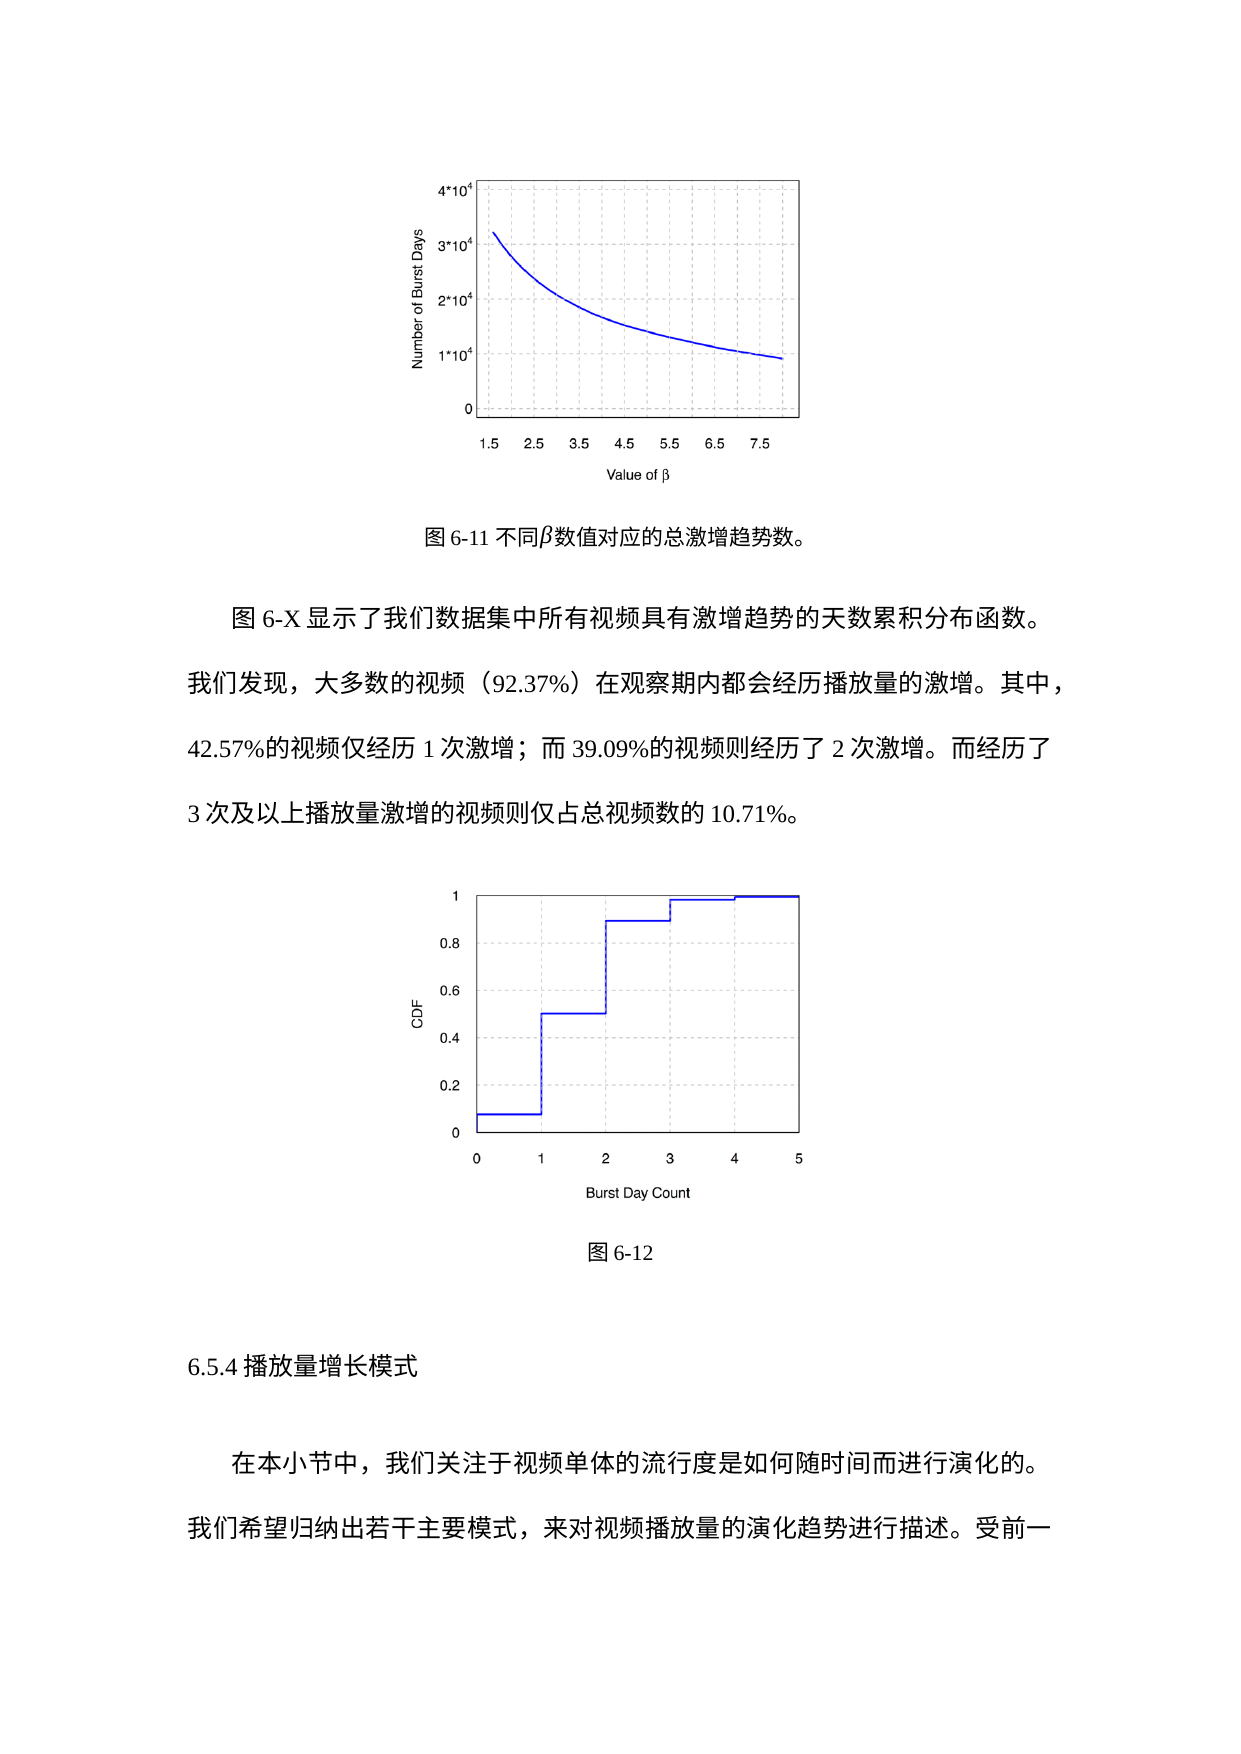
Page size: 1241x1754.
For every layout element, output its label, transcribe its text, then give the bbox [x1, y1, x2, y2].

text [187, 1429, 1053, 1559]
text 图6-X显示了我们数据集中所有视频具有激增趋势的天数累积分布函数。我们发现，大多数的视频（92.37%）在观察期内都会经历播放量的激增。其中，42.57%的视频仅经历1次激增；而39.09%的视频则经历了2次激增。而经历了3次及以上播放量激增的视频则仅占总视频数的10.71%。 [187, 584, 1053, 844]
text 播放量增长模式 [187, 1332, 1053, 1397]
picture [406, 162, 835, 505]
text 图6-11 不同数值对应的总激增趋势数。 [187, 519, 1053, 552]
picture [406, 877, 835, 1220]
text 图6-12 [187, 1234, 1053, 1267]
